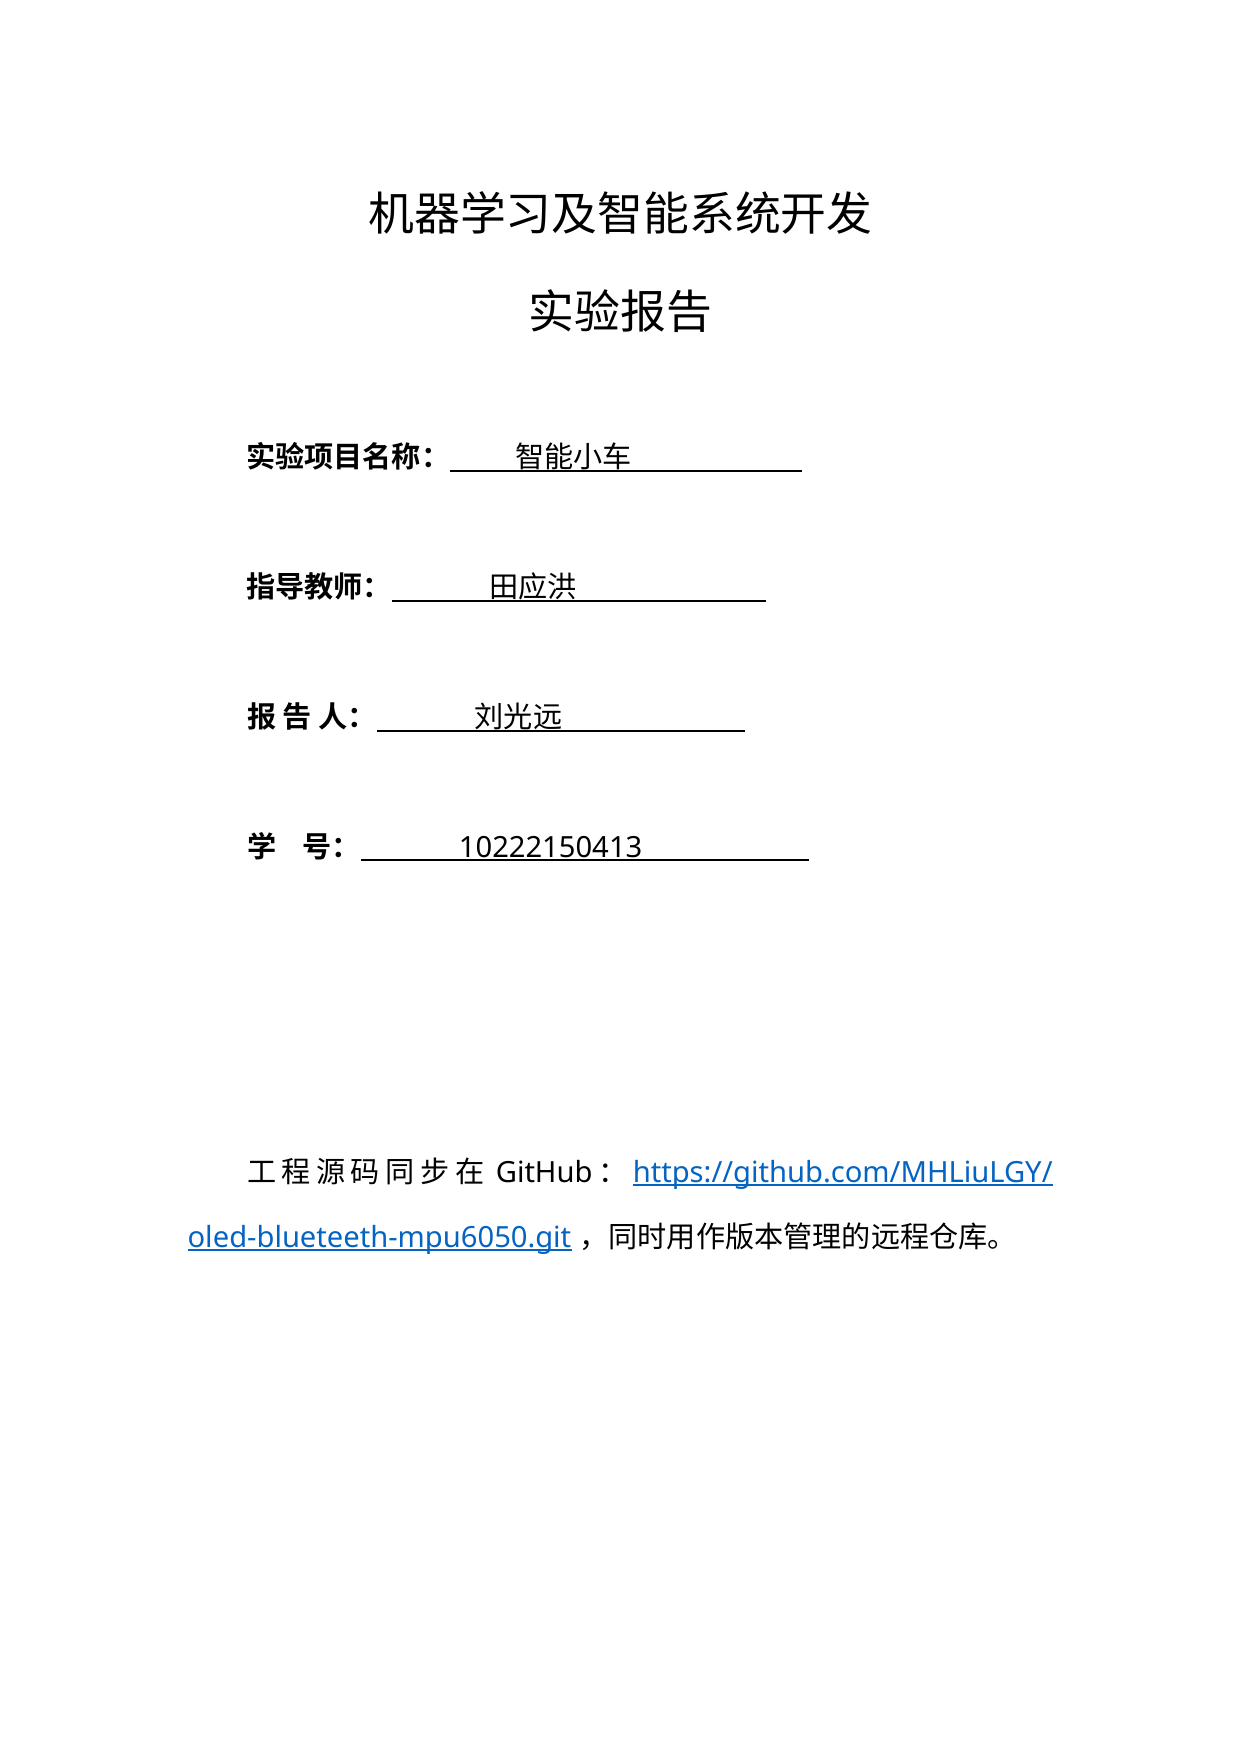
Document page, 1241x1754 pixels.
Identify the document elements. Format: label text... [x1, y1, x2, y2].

text 指导教师： 田应洪 [187, 552, 1053, 617]
text 机器学习及智能系统开发 [187, 162, 1053, 259]
text 实验报告 [187, 259, 1053, 357]
text 实验项目名称： 智能小车 [187, 422, 1053, 487]
text 工程源码同步在GitHub：https://github.com/MHLiuLGY/oled-blueteeth-mpu6050.git ，同时用作版本管理的远程仓库。 [187, 1137, 1053, 1267]
text 报 告 人： 刘光远 [187, 682, 1053, 747]
text 学 号： 10222150413 [187, 812, 1053, 877]
